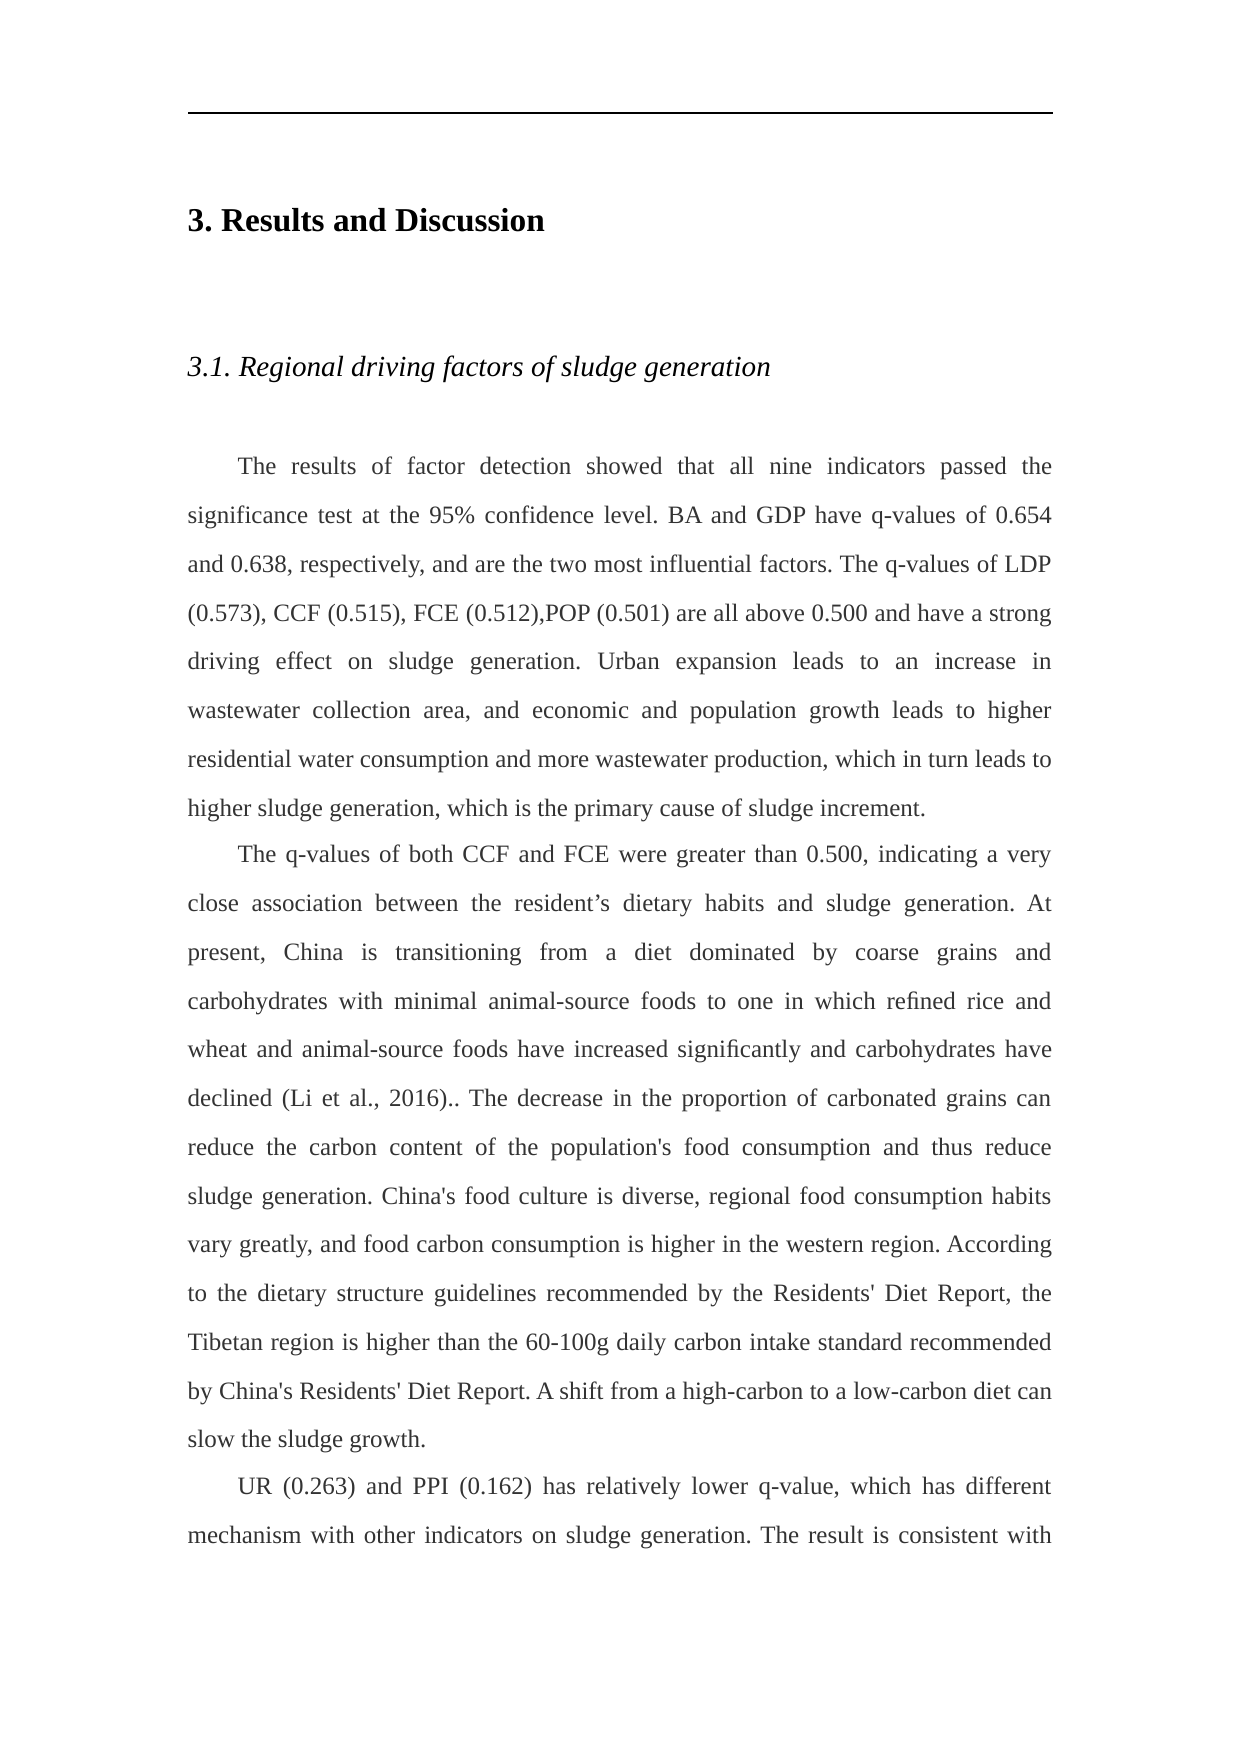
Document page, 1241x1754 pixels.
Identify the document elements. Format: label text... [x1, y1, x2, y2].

text The q-values of both CCF and FCE were greater than 0.500, indicating a very close association between the resident’s dietary habits and sludge generation. At present, China is transitioning from a diet dominated by coarse grains and carbohydrates with minimal animal-source foods to one in which reﬁned rice and wheat and animal-source foods have increased signiﬁcantly and carbohydrates have declined (Li et al., 2016).. The decrease in the proportion of carbonated grains can reduce the carbon content of the population's food consumption and thus reduce sludge generation. China's food culture is diverse, regional food consumption habits vary greatly, and food carbon consumption is higher in the western region. According to the dietary structure guidelines recommended by the Residents' Diet Report, the Tibetan region is higher than the 60-100g daily carbon intake standard recommended by China's Residents' Diet Report. A shift from a high-carbon to a low-carbon diet can slow the sludge growth. [187, 1155, 1053, 1241]
text The results of factor detection showed that all nine indicators passed the significance test at the 95% confidence level. BA and GDP have q-values of 0.654 and 0.638, respectively, and are the two most influential factors. The q-values of LDP (0.573), CCF (0.515), FCE (0.512),POP (0.501) are all above 0.500 and have a strong driving effect on sludge generation. Urban expansion leads to an increase in wastewater collection area, and economic and population growth leads to higher residential water consumption and more wastewater production, which in turn leads to higher sludge generation, which is the primary cause of sludge increment. [187, 767, 1053, 823]
text The q-values of both CCF and FCE were greater than 0.500, indicating a very close association between the resident’s dietary habits and sludge generation. At present, China is transitioning from a diet dominated by coarse grains and carbohydrates with minimal animal-source foods to one in which reﬁned rice and wheat and animal-source foods have increased signiﬁcantly and carbohydrates have declined (Li et al., 2016).. The decrease in the proportion of carbonated grains can reduce the carbon content of the population's food consumption and thus reduce sludge generation. China's food culture is diverse, regional food consumption habits vary greatly, and food carbon consumption is higher in the western region. According to the dietary structure guidelines recommended by the Residents' Diet Report, the Tibetan region is higher than the 60-100g daily carbon intake standard recommended by China's Residents' Diet Report. A shift from a high-carbon to a low-carbon diet can slow the sludge growth. [187, 1383, 1053, 1455]
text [187, 1469, 1053, 1551]
subtitle 3. Results and Discussion [187, 187, 1053, 252]
subtitle 3.1. Regional driving factors of sludge generation [187, 333, 1053, 398]
text The q-values of both CCF and FCE were greater than 0.500, indicating a very close association between the resident’s dietary habits and sludge generation. At present, China is transitioning from a diet dominated by coarse grains and carbohydrates with minimal animal-source foods to one in which reﬁned rice and wheat and animal-source foods have increased signiﬁcantly and carbohydrates have declined (Li et al., 2016).. The decrease in the proportion of carbonated grains can reduce the carbon content of the population's food consumption and thus reduce sludge generation. China's food culture is diverse, regional food consumption habits vary greatly, and food carbon consumption is higher in the western region. According to the dietary structure guidelines recommended by the Residents' Diet Report, the Tibetan region is higher than the 60-100g daily carbon intake standard recommended by China's Residents' Diet Report. A shift from a high-carbon to a low-carbon diet can slow the sludge growth. [187, 838, 1053, 1154]
text The results of factor detection showed that all nine indicators passed the significance test at the 95% confidence level. BA and GDP have q-values of 0.654 and 0.638, respectively, and are the two most influential factors. The q-values of LDP (0.573), CCF (0.515), FCE (0.512),POP (0.501) are all above 0.500 and have a strong driving effect on sludge generation. Urban expansion leads to an increase in wastewater collection area, and economic and population growth leads to higher residential water consumption and more wastewater production, which in turn leads to higher sludge generation, which is the primary cause of sludge increment. [187, 449, 1053, 766]
